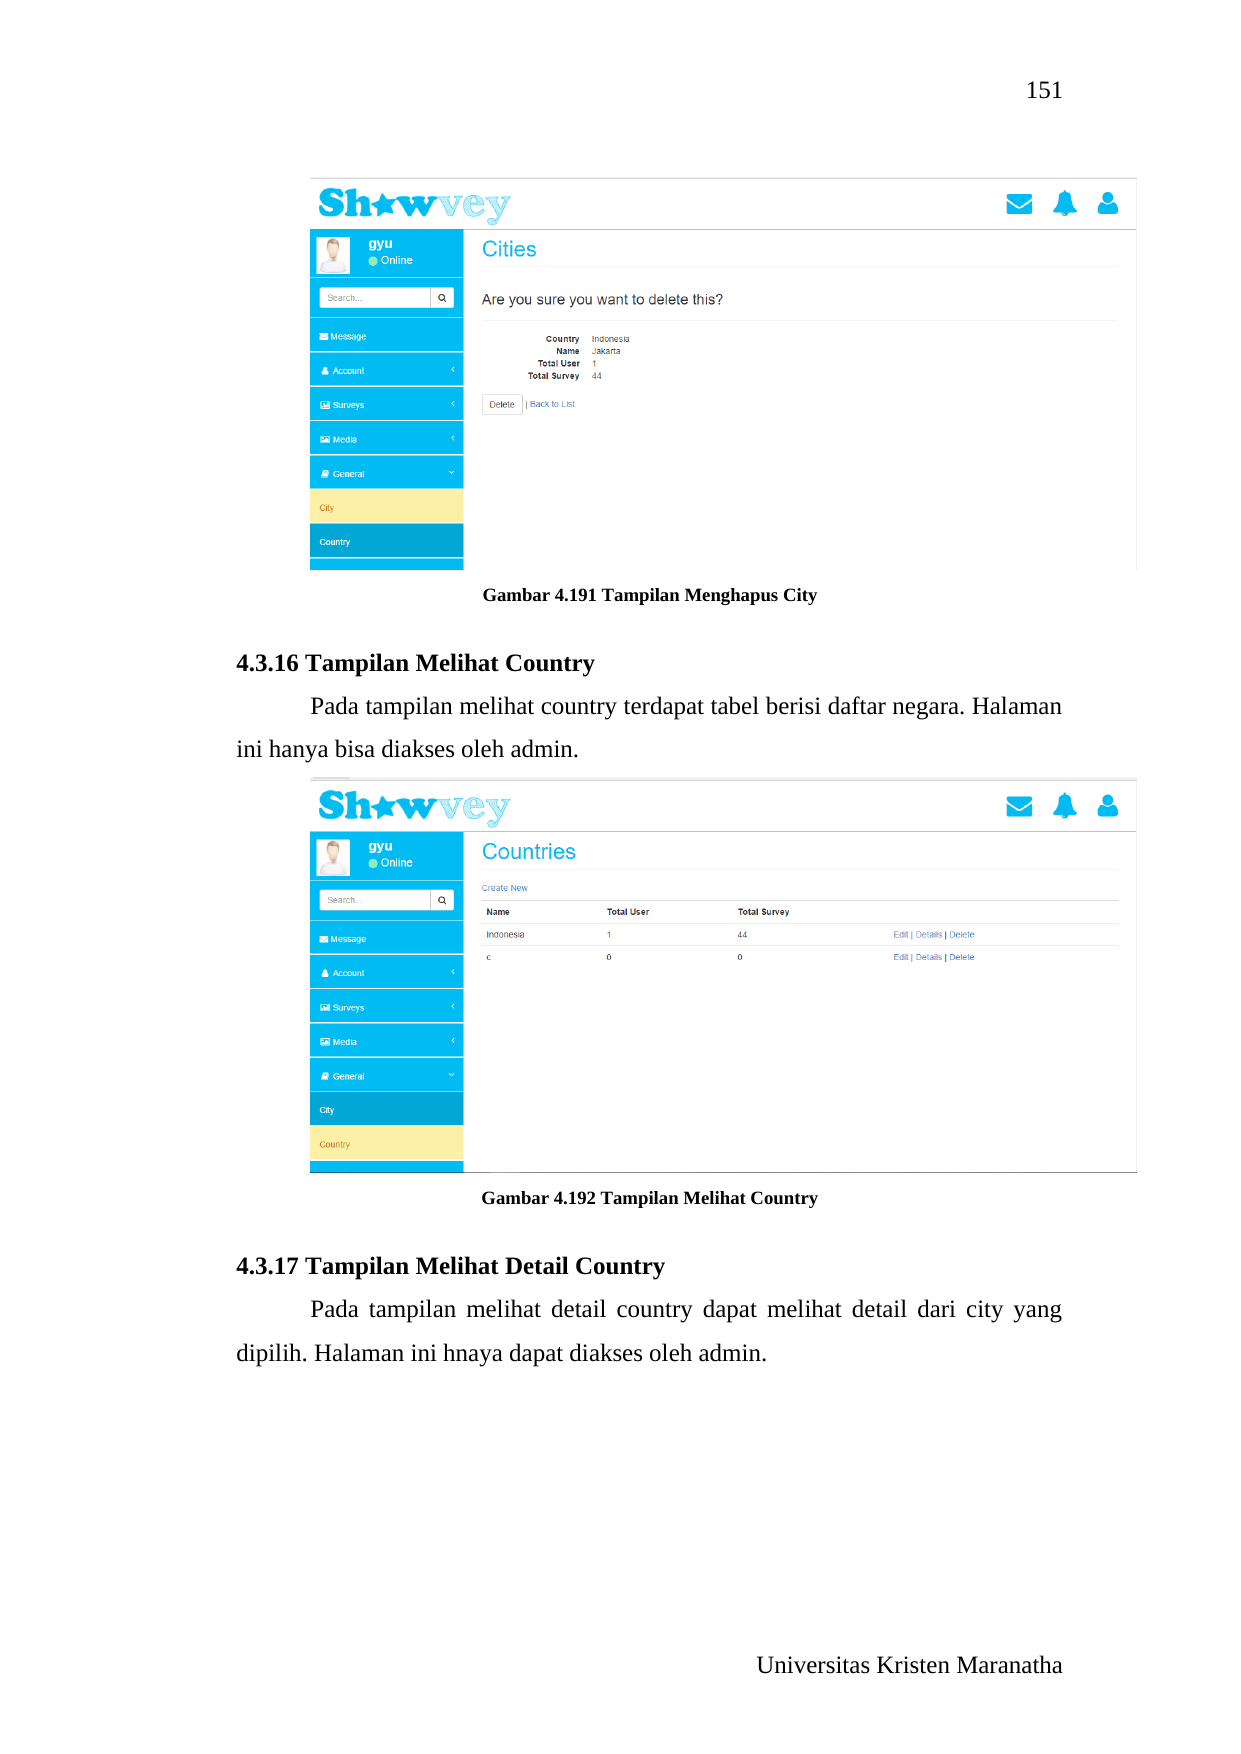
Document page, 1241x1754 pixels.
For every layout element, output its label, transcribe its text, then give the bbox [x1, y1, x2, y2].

picture [369, 860, 377, 867]
picture [310, 177, 1137, 570]
picture [310, 777, 1137, 1173]
picture [317, 840, 349, 875]
picture [320, 890, 453, 910]
picture [369, 257, 377, 265]
picture [321, 437, 329, 442]
picture [320, 937, 328, 942]
picture [371, 844, 379, 852]
picture [320, 288, 453, 307]
text Pada tampilan melihat country terdapat tabel berisi daftar negara. Halaman ini hanya bisa diakses oleh admin. [236, 691, 1063, 763]
subtitle Tampilan Melihat Detail Country [236, 1251, 1063, 1280]
picture [320, 334, 328, 339]
picture [374, 241, 379, 249]
picture [317, 238, 349, 273]
subtitle Tampilan Melihat Country [236, 648, 1063, 677]
picture [321, 1005, 329, 1010]
picture [321, 402, 329, 408]
text Pada tampilan melihat detail country dapat melihat detail dari city yang dipilih. Halaman ini hnaya dapat diakses oleh admin. [236, 1294, 1063, 1366]
